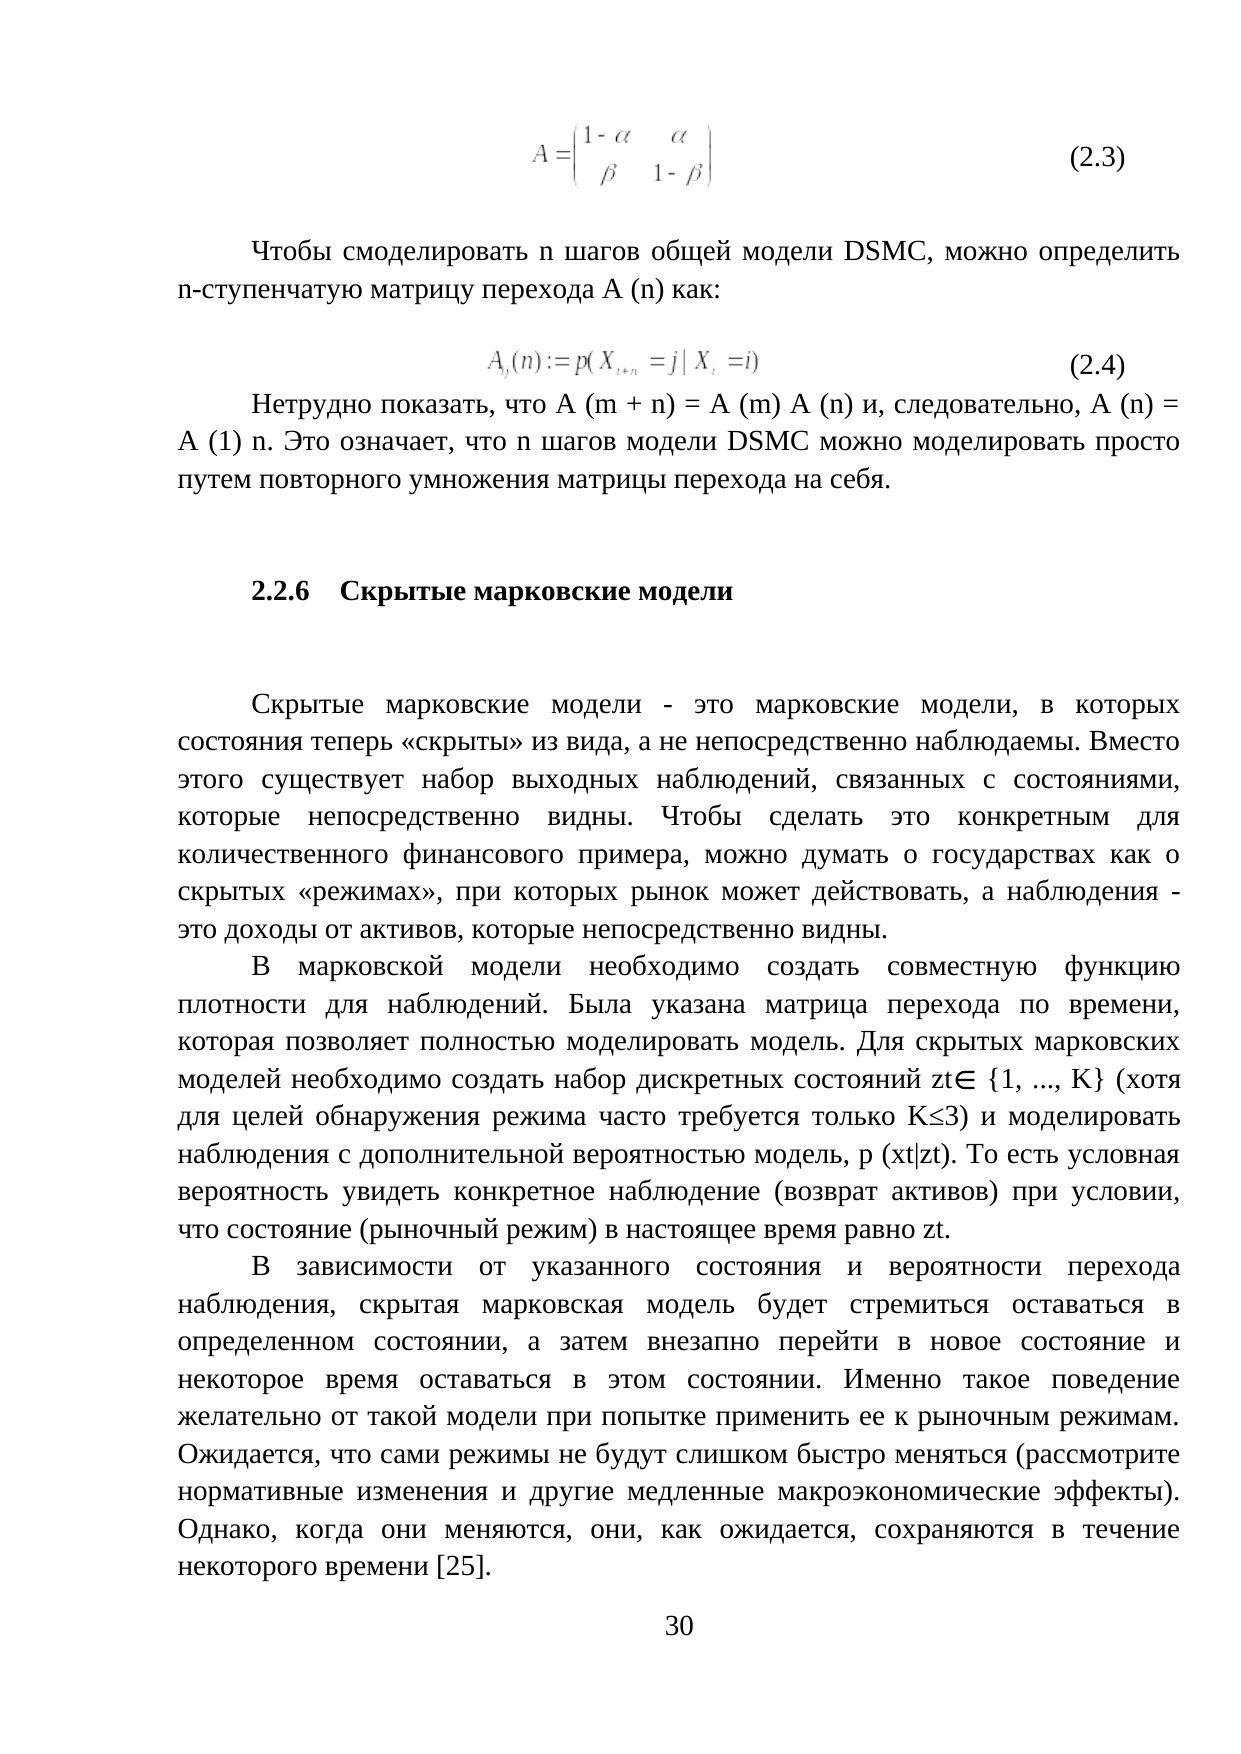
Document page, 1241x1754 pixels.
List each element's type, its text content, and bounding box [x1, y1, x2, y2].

table_header [177, 343, 1069, 383]
text Скрытые марковские модели [177, 571, 1181, 608]
table_header [177, 118, 1069, 193]
text В марковской модели необходимо создать совместную функцию плотности для наблюдений. Была указана матрица перехода по времени, которая позволяет полностью моделировать модель. Для скрытых марковских моделей необходимо создать набор дискретных состояний zt∈ {1, ..., K} (хотя для целей обнаружения режима часто требуется только K≤3) и моделировать наблюдения с дополнительной вероятностью модель, p (xt|zt). То есть условная вероятность увидеть конкретное наблюдение (возврат активов) при условии, что состояние (рыночный режим) в настоящее время равно zt. [177, 946, 1181, 1246]
table_header (2.4) [1070, 343, 1181, 383]
text Чтобы смоделировать n шагов общей модели DSMC, можно определить n-ступенчатую матрицу перехода A (n) как: [177, 231, 1181, 306]
table_header (2.3) [1070, 118, 1181, 193]
text Скрытые марковские модели - это марковские модели, в которых состояния теперь «скрыты» из вида, а не непосредственно наблюдаемы. Вместо этого существует набор выходных наблюдений, связанных с состояниями, которые непосредственно видны. Чтобы сделать это конкретным для количественного финансового примера, можно думать о государствах как о скрытых «режимах», при которых рынок может действовать, а наблюдения - это доходы от активов, которые непосредственно видны. [177, 683, 1181, 946]
text В зависимости от указанного состояния и вероятности перехода наблюдения, скрытая марковская модель будет стремиться оставаться в определенном состоянии, а затем внезапно перейти в новое состояние и некоторое время оставаться в этом состоянии. Именно такое поведение желательно от такой модели при попытке применить ее к рыночным режимам. Ожидается, что сами режимы не будут слишком быстро меняться (рассмотрите нормативные изменения и другие медленные макроэкономические эффекты). Однако, когда они меняются, они, как ожидается, сохраняются в течение некоторого времени [25]. [177, 1246, 1181, 1583]
text Нетрудно показать, что A (m + n) = A (m) A (n) и, следовательно, A (n) = A (1) n. Это означает, что n шагов модели DSMC можно моделировать просто путем повторного умножения матрицы перехода на себя. [177, 383, 1181, 496]
